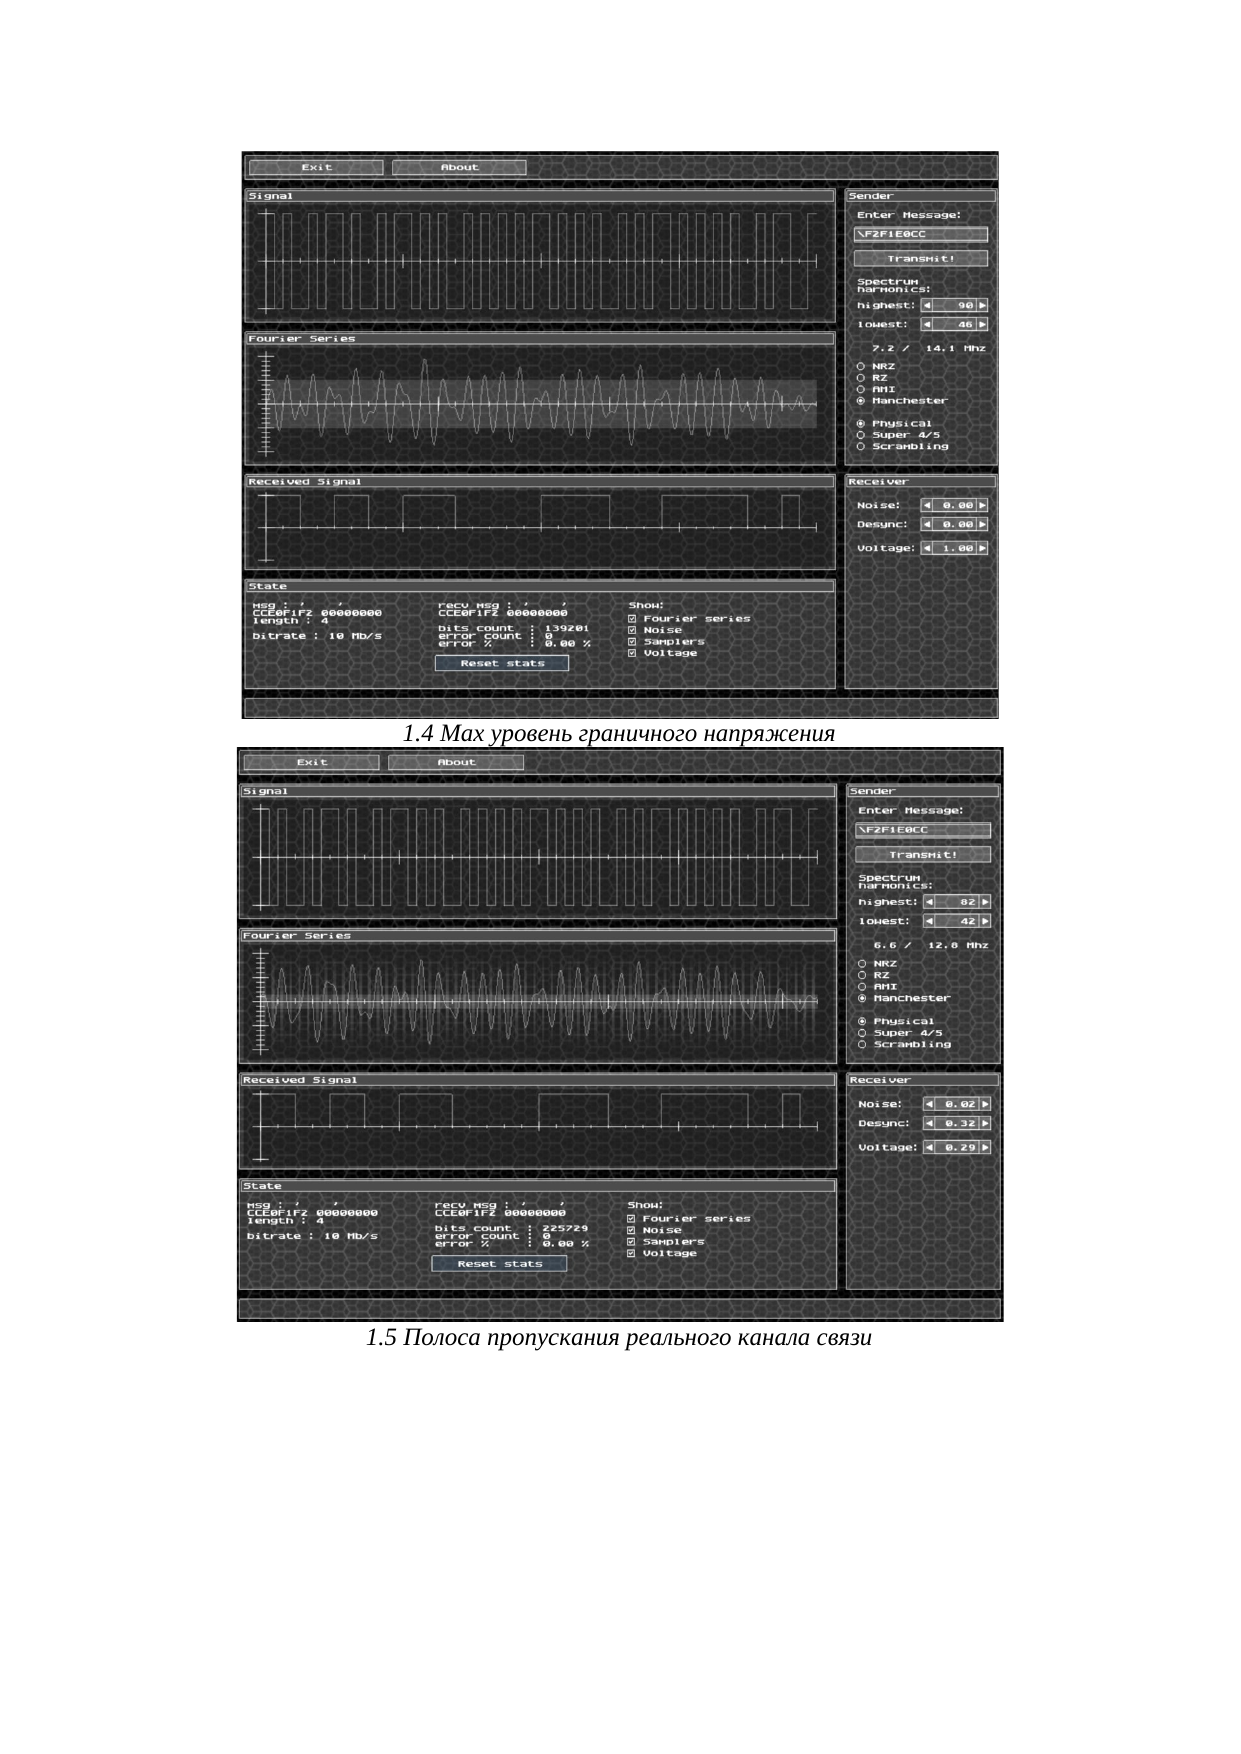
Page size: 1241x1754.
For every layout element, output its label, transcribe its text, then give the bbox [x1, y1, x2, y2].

picture [241, 150, 999, 719]
text 1.5 Полоса пропускания реального канала связи [150, 1322, 1090, 1350]
text 1.4 Max уровень граничного напряжения [150, 718, 1090, 747]
picture [236, 747, 1004, 1322]
